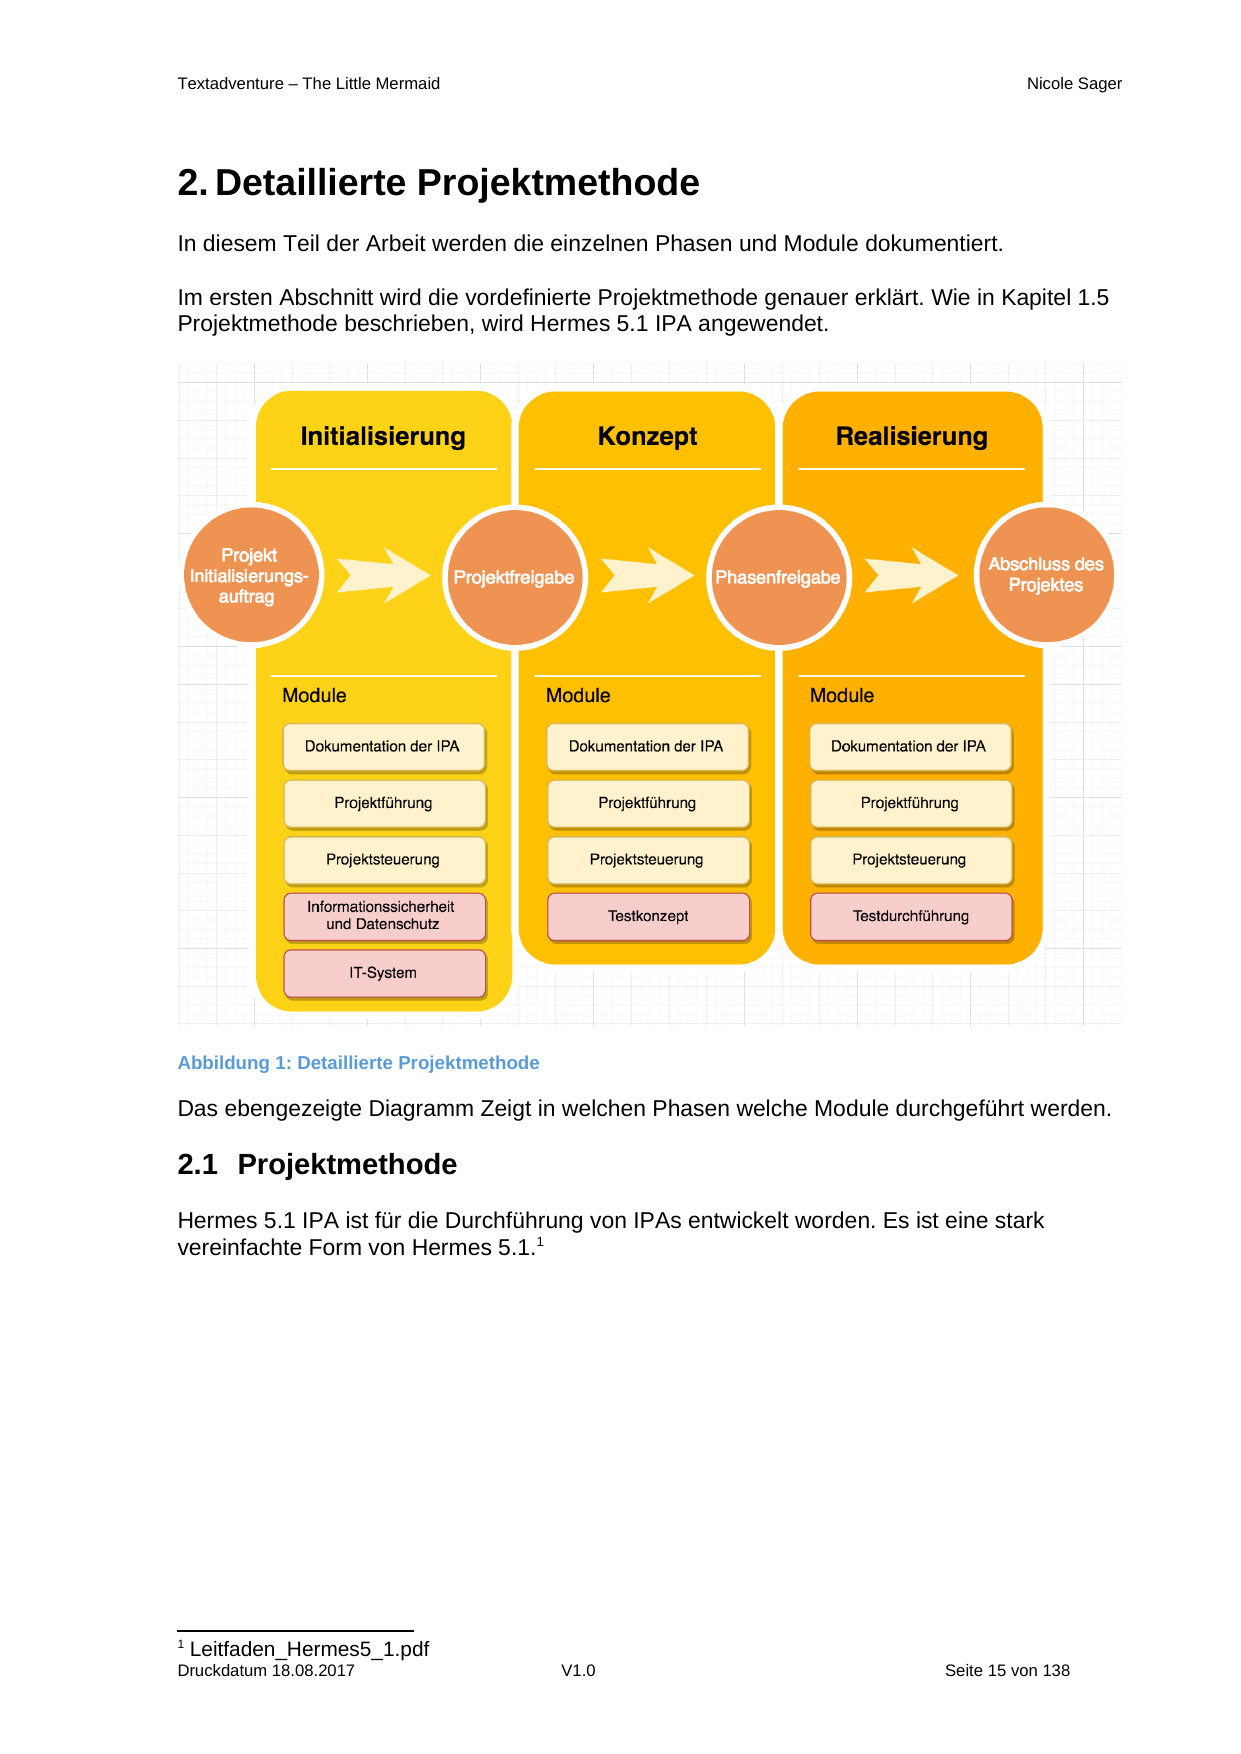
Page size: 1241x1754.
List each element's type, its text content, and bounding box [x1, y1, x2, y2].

subtitle Detaillierte Projektmethode [177, 160, 1122, 203]
text Im ersten Abschnitt wird die vordefinierte Projektmethode genauer erklärt. Wie in Kapitel 1.5 Projektmethode beschrieben, wird Hermes 5.1 IPA angewendet. [177, 284, 1122, 337]
subtitle Projektmethode [177, 1147, 1122, 1180]
text Das ebengezeigte Diagramm Zeigt in welchen Phasen welche Module durchgeführt werden. [177, 1094, 1122, 1121]
text Hermes 5.1 IPA ist für die Durchführung von IPAs entwickelt worden. Es ist eine stark vereinfachte Form von Hermes 5.1. [177, 1207, 1122, 1260]
picture [177, 363, 1122, 1026]
text Abbildung : Detaillierte Projektmethode [177, 1052, 1122, 1074]
text In diesem Teil der Arbeit werden die einzelnen Phasen und Module dokumentiert. [177, 230, 1122, 257]
